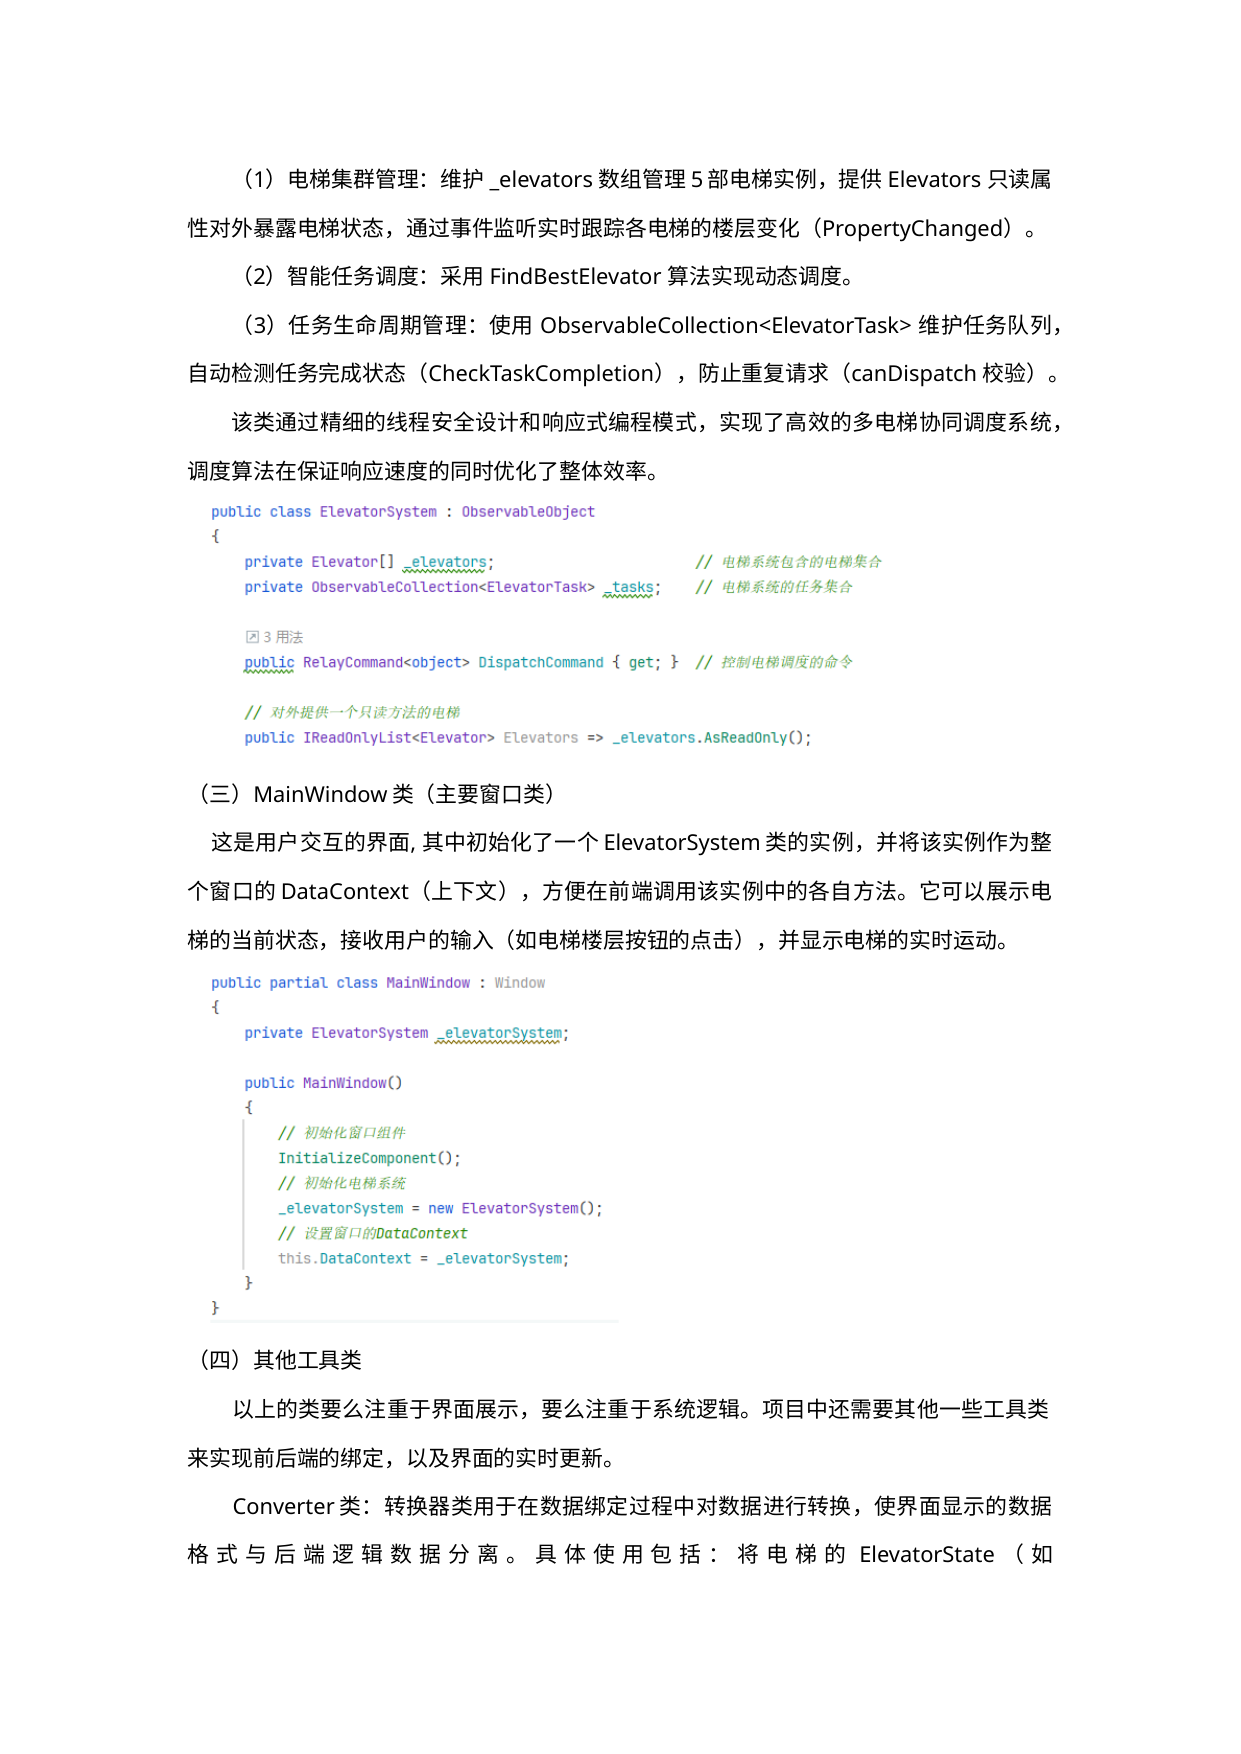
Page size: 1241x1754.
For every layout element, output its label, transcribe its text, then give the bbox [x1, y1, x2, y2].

text （3）任务生命周期管理：使用 ObservableCollection<ElevatorTask> 维护任务队列，自动检测任务完成状态（CheckTaskCompletion），防止重复请求（canDispatch 校验）。 [187, 307, 1053, 389]
text （2）智能任务调度：采用 FindBestElevator 算法实现动态调度。 [187, 259, 1053, 292]
text 以上的类要么注重于界面展示，要么注重于系统逻辑。项目中还需要其他一些工具类来实现前后端的绑定，以及界面的实时更新。 [187, 1391, 1053, 1473]
text （1）电梯集群管理：维护 _elevators 数组管理5部电梯实例，提供 Elevators 只读属性对外暴露电梯状态，通过事件监听实时跟踪各电梯的楼层变化（PropertyChanged）。 [187, 162, 1053, 243]
picture [210, 970, 619, 1323]
text 该类通过精细的线程安全设计和响应式编程模式，实现了高效的多电梯协同调度系统，调度算法在保证响应速度的同时优化了整体效率。 [187, 404, 1053, 486]
picture [210, 501, 901, 750]
text （三）MainWindow类（主要窗口类） [187, 776, 1053, 809]
text （四）其他工具类 [187, 1343, 1053, 1376]
text 这是用户交互的界面, 其中初始化了一个ElevatorSystem类的实例，并将该实例作为整个窗口的DataContext（上下文），方便在前端调用该实例中的各自方法。它可以展示电梯的当前状态，接收用户的输入（如电梯楼层按钮的点击），并显示电梯的实时运动。 [187, 825, 1053, 955]
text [187, 1488, 1053, 1570]
